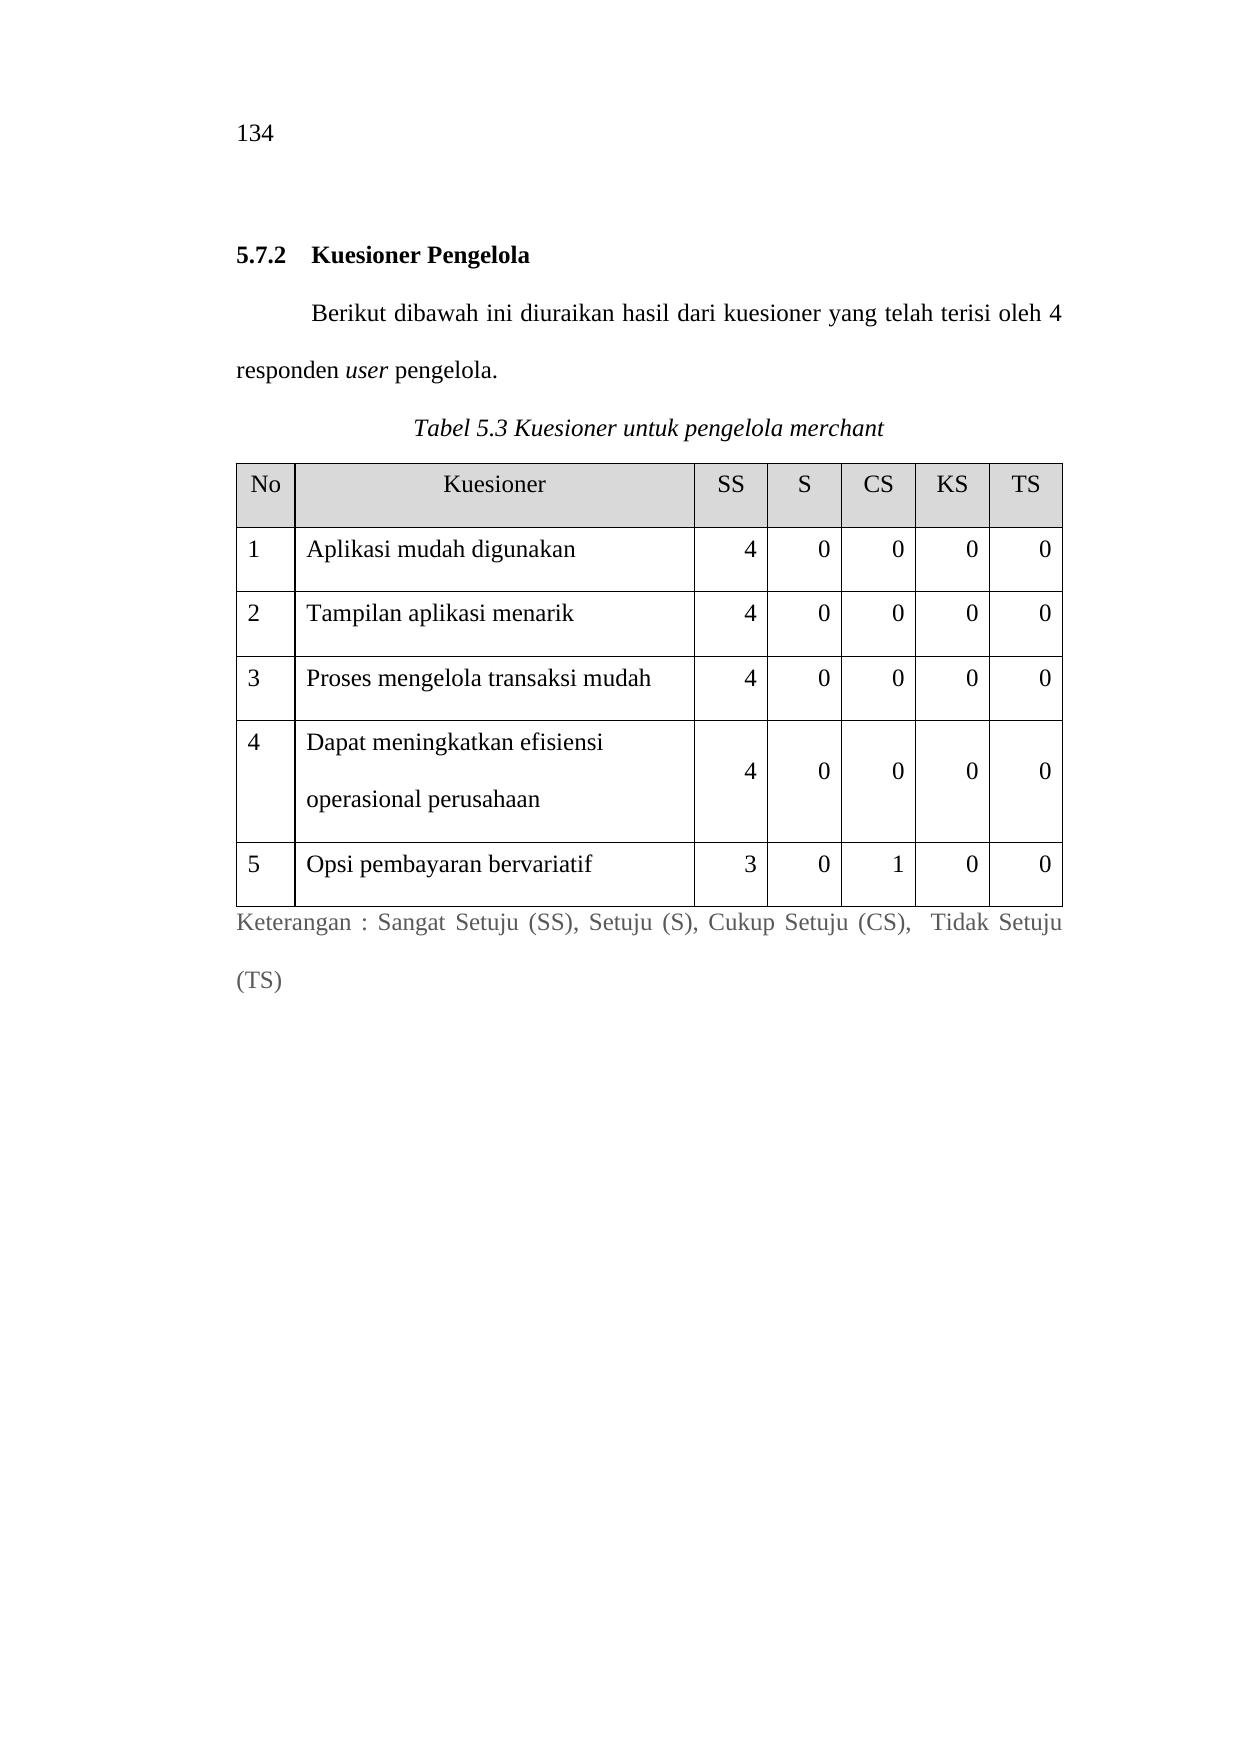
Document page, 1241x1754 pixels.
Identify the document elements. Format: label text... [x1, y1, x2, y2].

table_cell 0 [768, 592, 841, 656]
table_cell 0 [842, 657, 915, 720]
table_cell 1 [237, 528, 294, 591]
table_header TS [990, 464, 1062, 527]
table_cell 4 [695, 721, 767, 842]
table_cell 0 [916, 721, 989, 842]
table_cell 0 [916, 528, 989, 591]
table_cell Dapat meningkatkan efisiensi operasional perusahaan [296, 721, 694, 842]
table_cell Proses mengelola transaksi mudah [296, 657, 694, 720]
table_header No [237, 464, 294, 527]
table_cell Tampilan aplikasi menarik [296, 592, 694, 656]
table_cell 0 [768, 721, 841, 842]
table_cell 4 [695, 657, 767, 720]
table_cell 0 [842, 592, 915, 656]
table_cell Opsi pembayaran bervariatif [296, 843, 694, 906]
table_header CS [842, 464, 915, 527]
table_header Kuesioner [296, 464, 694, 527]
table_cell 3 [695, 843, 767, 906]
table_cell 0 [916, 592, 989, 656]
table_cell 1 [842, 843, 915, 906]
table_cell 0 [990, 721, 1062, 842]
table_cell 0 [990, 592, 1062, 656]
text Berikut dibawah ini diuraikan hasil dari kuesioner yang telah terisi oleh 4 responden user pengelola. [236, 298, 1063, 384]
table_cell 4 [695, 592, 767, 656]
table_cell 3 [237, 657, 294, 720]
table_cell 0 [768, 843, 841, 906]
table_cell 0 [990, 843, 1062, 906]
table_cell 4 [695, 528, 767, 591]
table_header S [768, 464, 841, 527]
table_cell 5 [237, 843, 294, 906]
table_cell 0 [842, 528, 915, 591]
table_cell 0 [916, 843, 989, 906]
table_cell Aplikasi mudah digunakan [296, 528, 694, 591]
table_cell 2 [237, 592, 294, 656]
table_cell 0 [768, 657, 841, 720]
table_cell 0 [842, 721, 915, 842]
table_header KS [916, 464, 989, 527]
table_cell 4 [237, 721, 294, 842]
table_cell 0 [990, 657, 1062, 720]
table_header SS [695, 464, 767, 527]
table_cell 0 [990, 528, 1062, 591]
table_cell 0 [768, 528, 841, 591]
subtitle Kuesioner Pengelola [236, 240, 1063, 269]
text Keterangan : Sangat Setuju (SS), Setuju (S), Cukup Setuju (CS), Tidak Setuju (TS) [236, 907, 1063, 993]
table_cell 0 [916, 657, 989, 720]
